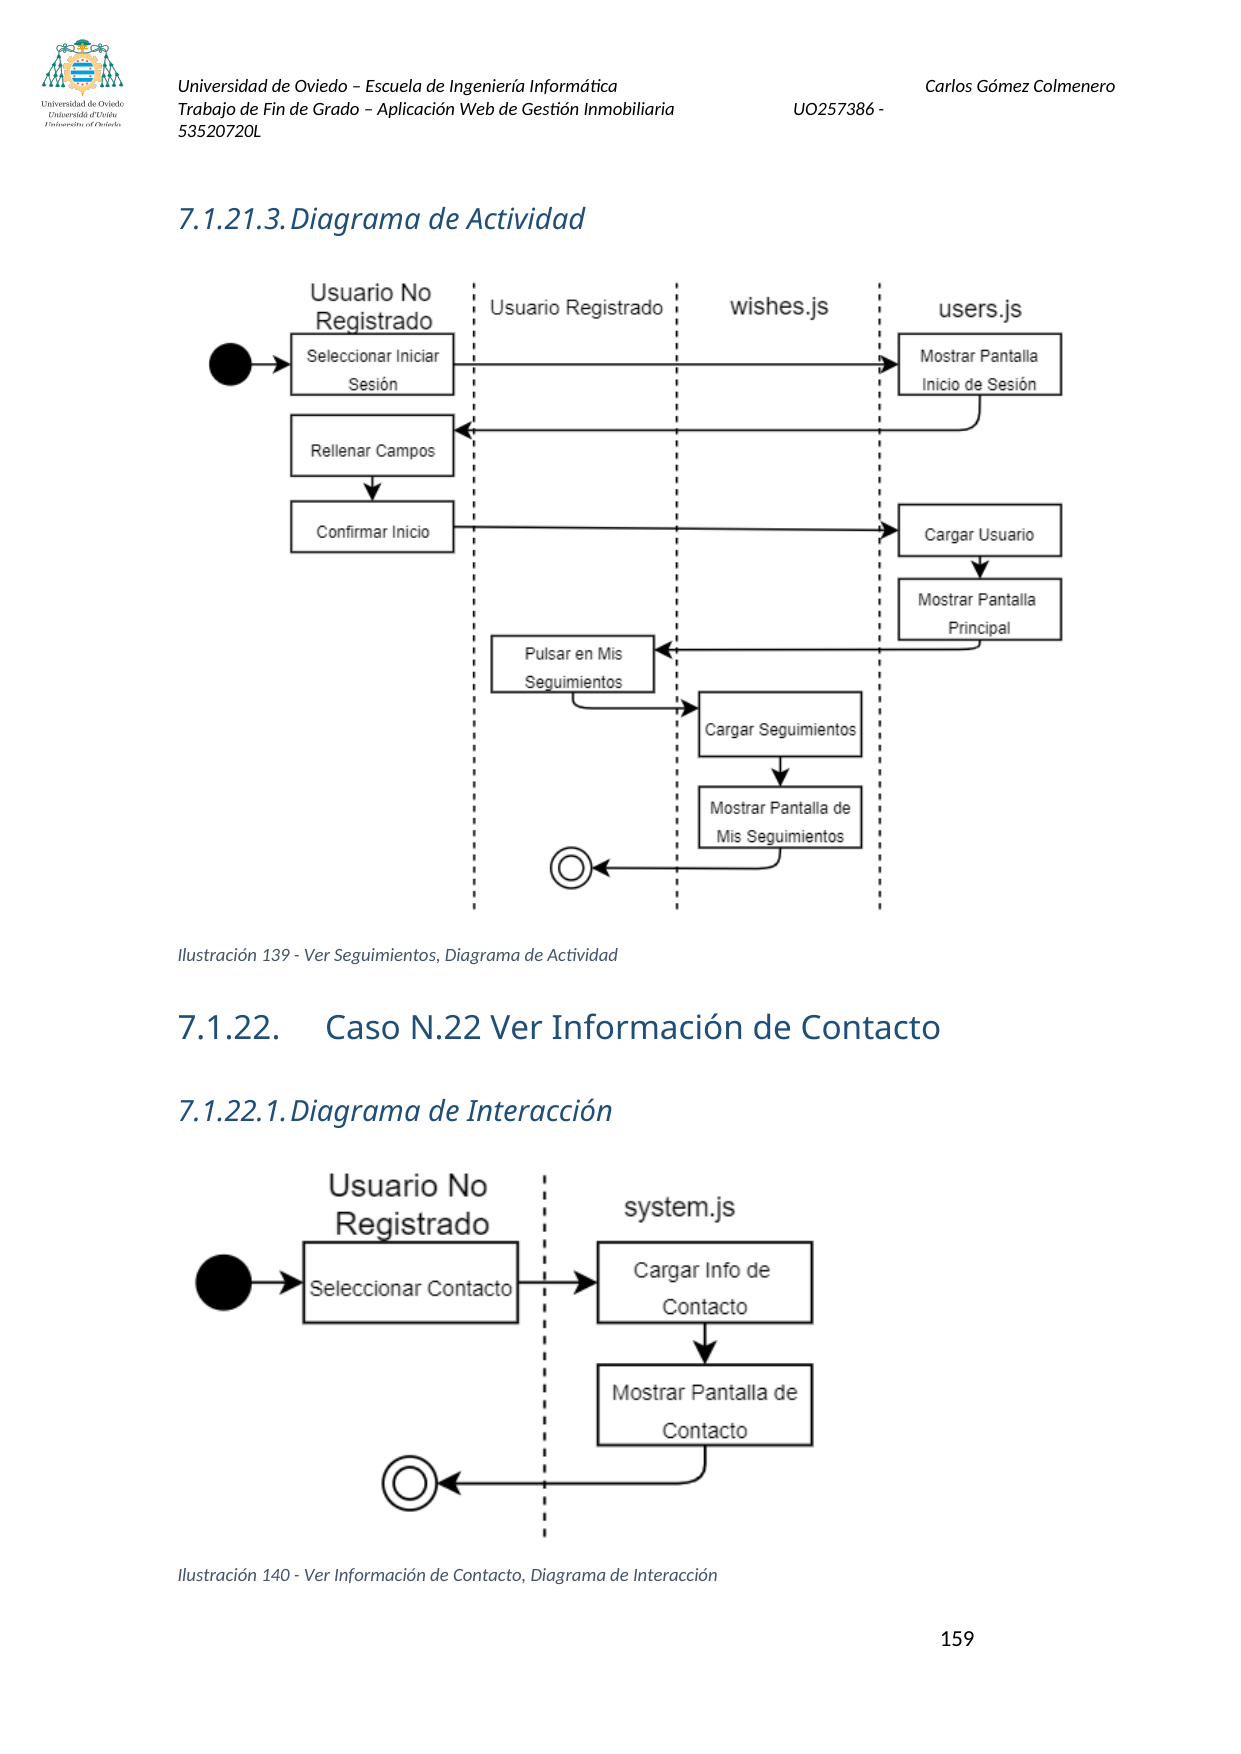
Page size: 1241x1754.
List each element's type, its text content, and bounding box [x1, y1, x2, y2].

text Ilustración 140 - Ver Información de Contacto, Diagrama de Interacción [177, 1563, 974, 1586]
text Ilustración 139 - Ver Seguimientos, Diagrama de Actividad [177, 943, 974, 966]
subtitle Diagrama de Actividad [177, 199, 974, 238]
picture [177, 266, 1072, 925]
subtitle Caso N.22 Ver Información de Contacto [177, 1003, 974, 1049]
picture [177, 1157, 840, 1544]
subtitle Diagrama de Interacción [177, 1090, 974, 1130]
picture [36, 38, 124, 126]
